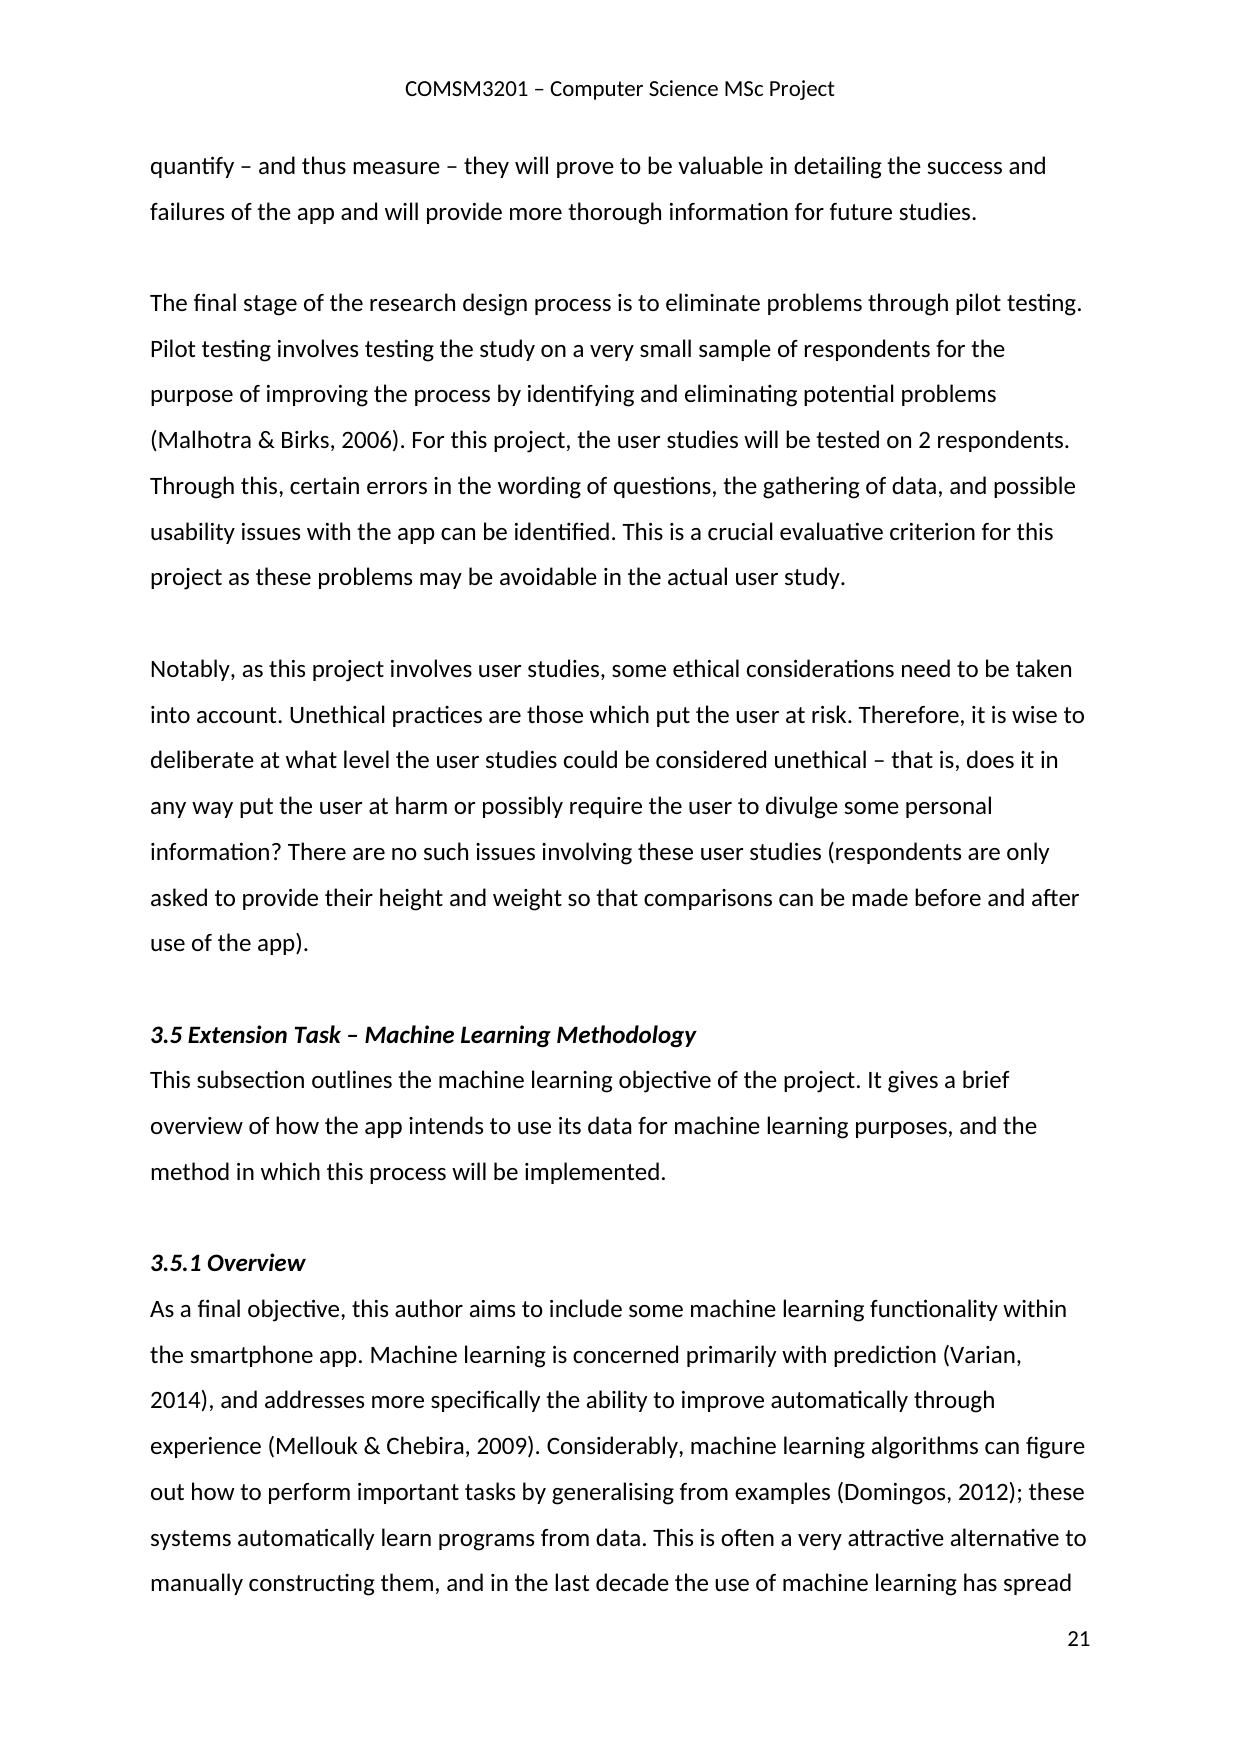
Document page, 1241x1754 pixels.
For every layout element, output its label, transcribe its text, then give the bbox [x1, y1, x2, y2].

text 3.5.1 Overview [150, 1247, 1090, 1278]
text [150, 150, 1090, 226]
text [150, 1293, 1090, 1598]
text This subsection outlines the machine learning objective of the project. It gives a brief overview of how the app intends to use its data for machine learning purposes, and the method in which this process will be implemented. [150, 1064, 1090, 1187]
text Notably, as this project involves user studies, some ethical considerations need to be taken into account. Unethical practices are those which put the user at risk. Therefore, it is wise to deliberate at what level the user studies could be considered unethical – that is, does it in any way put the user at harm or possibly require the user to divulge some personal information? There are no such issues involving these user studies (respondents are only asked to provide their height and weight so that comparisons can be made before and after use of the app). [150, 653, 1090, 958]
text The final stage of the research design process is to eliminate problems through pilot testing. Pilot testing involves testing the study on a very small sample of respondents for the purpose of improving the process by identifying and eliminating potential problems (Malhotra & Birks, 2006). For this project, the user studies will be tested on 2 respondents. Through this, certain errors in the wording of questions, the gathering of data, and possible usability issues with the app can be identified. This is a crucial evaluative criterion for this project as these problems may be avoidable in the actual user study. [150, 287, 1090, 592]
text 3.5 Extension Task – Machine Learning Methodology [150, 1019, 1090, 1049]
